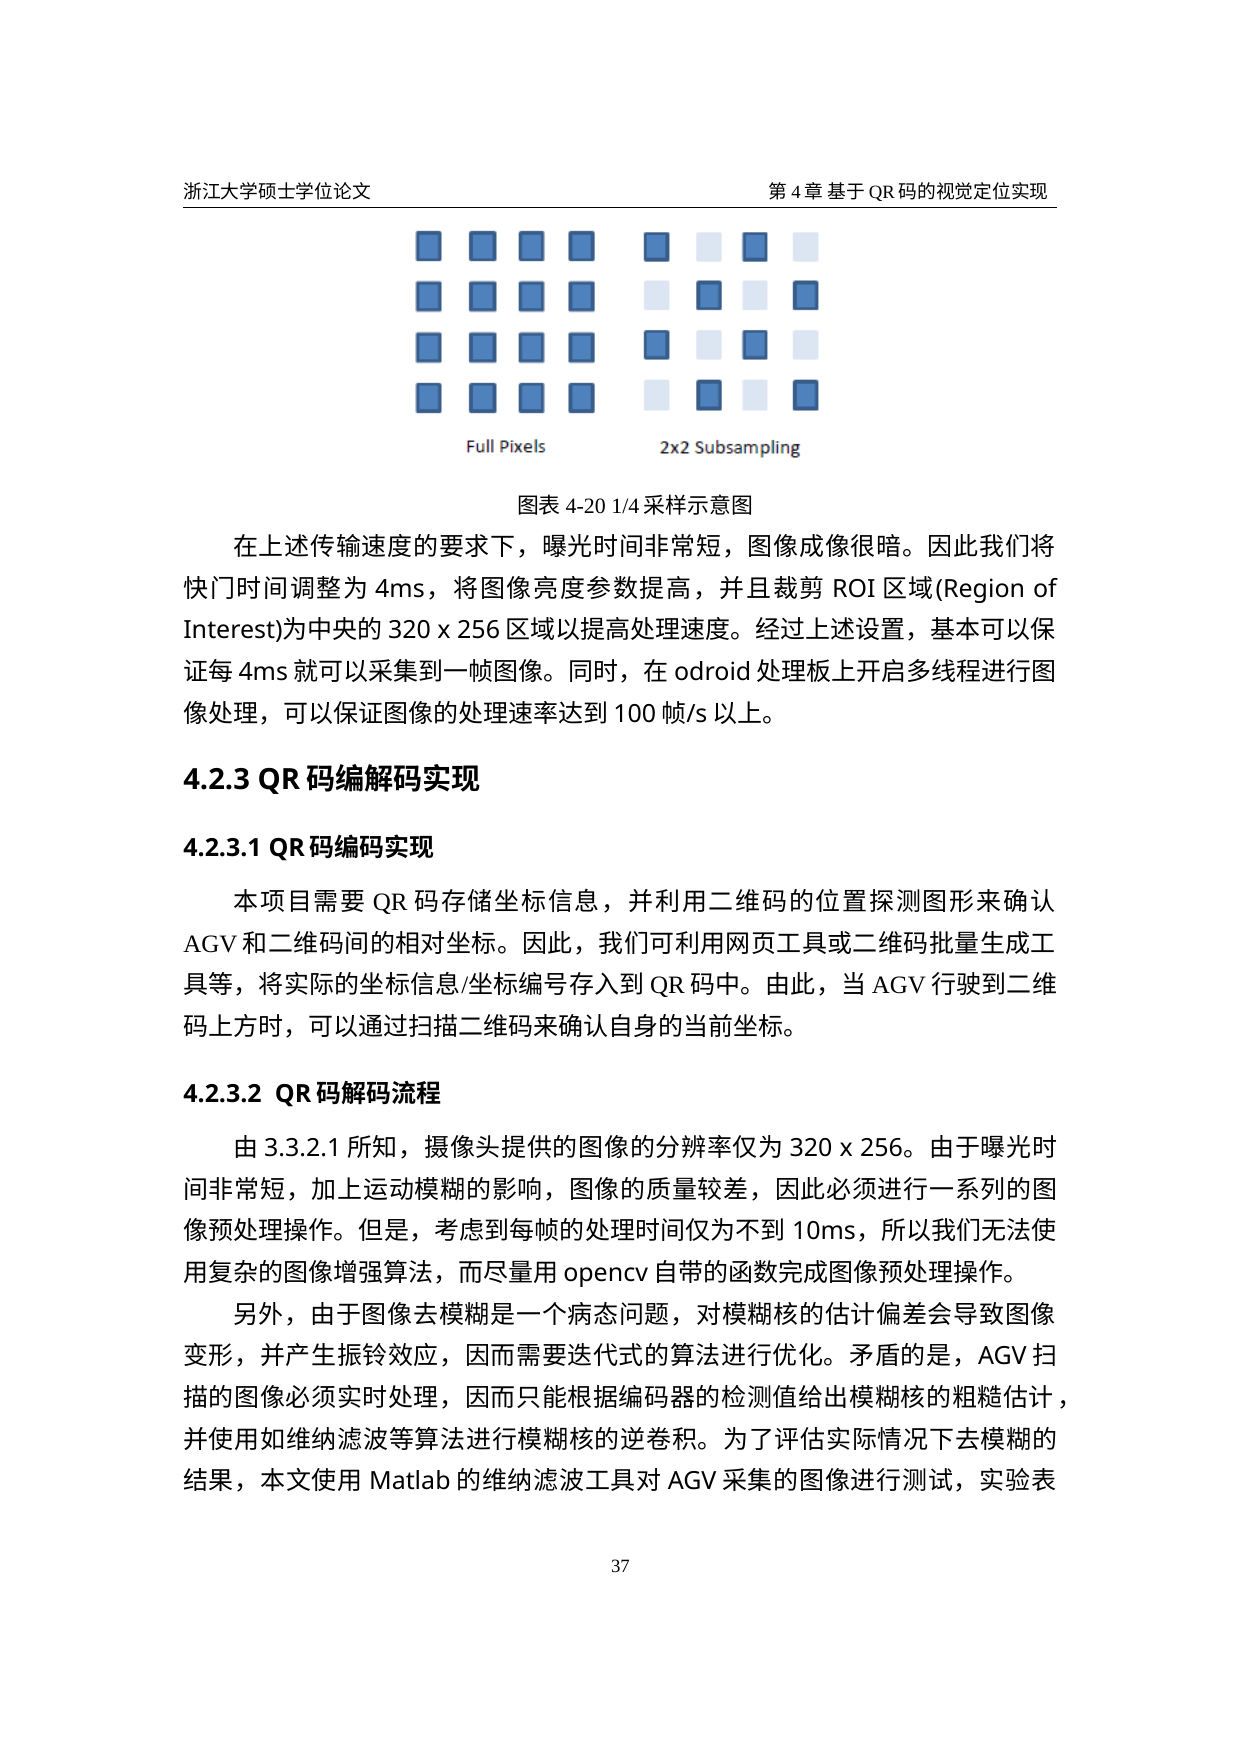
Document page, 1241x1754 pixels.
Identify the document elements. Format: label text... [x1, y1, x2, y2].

picture [632, 220, 835, 463]
subtitle QR码编码实现 [183, 823, 1057, 865]
text 在上述传输速度的要求下，曝光时间非常短，图像成像很暗。因此我们将快门时间调整为4ms，将图像亮度参数提高，并且裁剪ROI区域(Region of Interest)为中央的320 x 256区域以提高处理速度。经过上述设置，基本可以保证每4ms就可以采集到一帧图像。同时，在odroid处理板上开启多线程进行图像处理，可以保证图像的处理速率达到100帧/s以上。 [183, 462, 1057, 731]
picture [405, 218, 621, 463]
text 本项目需要QR码存储坐标信息，并利用二维码的位置探测图形来确认AGV和二维码间的相对坐标。因此，我们可利用网页工具或二维码批量生成工具等，将实际的坐标信息/坐标编号存入到QR码中。由此，当AGV行驶到二维码上方时，可以通过扫描二维码来确认自身的当前坐标。 [183, 877, 1057, 1044]
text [183, 1290, 1057, 1498]
text 由3.3.2.1所知，摄像头提供的图像的分辨率仅为320 x 256。由于曝光时间非常短，加上运动模糊的影响，图像的质量较差，因此必须进行一系列的图像预处理操作。但是，考虑到每帧的处理时间仅为不到10ms，所以我们无法使用复杂的图像增强算法，而尽量用opencv自带的函数完成图像预处理操作。 [183, 1123, 1057, 1290]
subtitle QR码解码流程 [183, 1069, 1057, 1111]
subtitle QR码编解码实现 [183, 756, 1057, 798]
